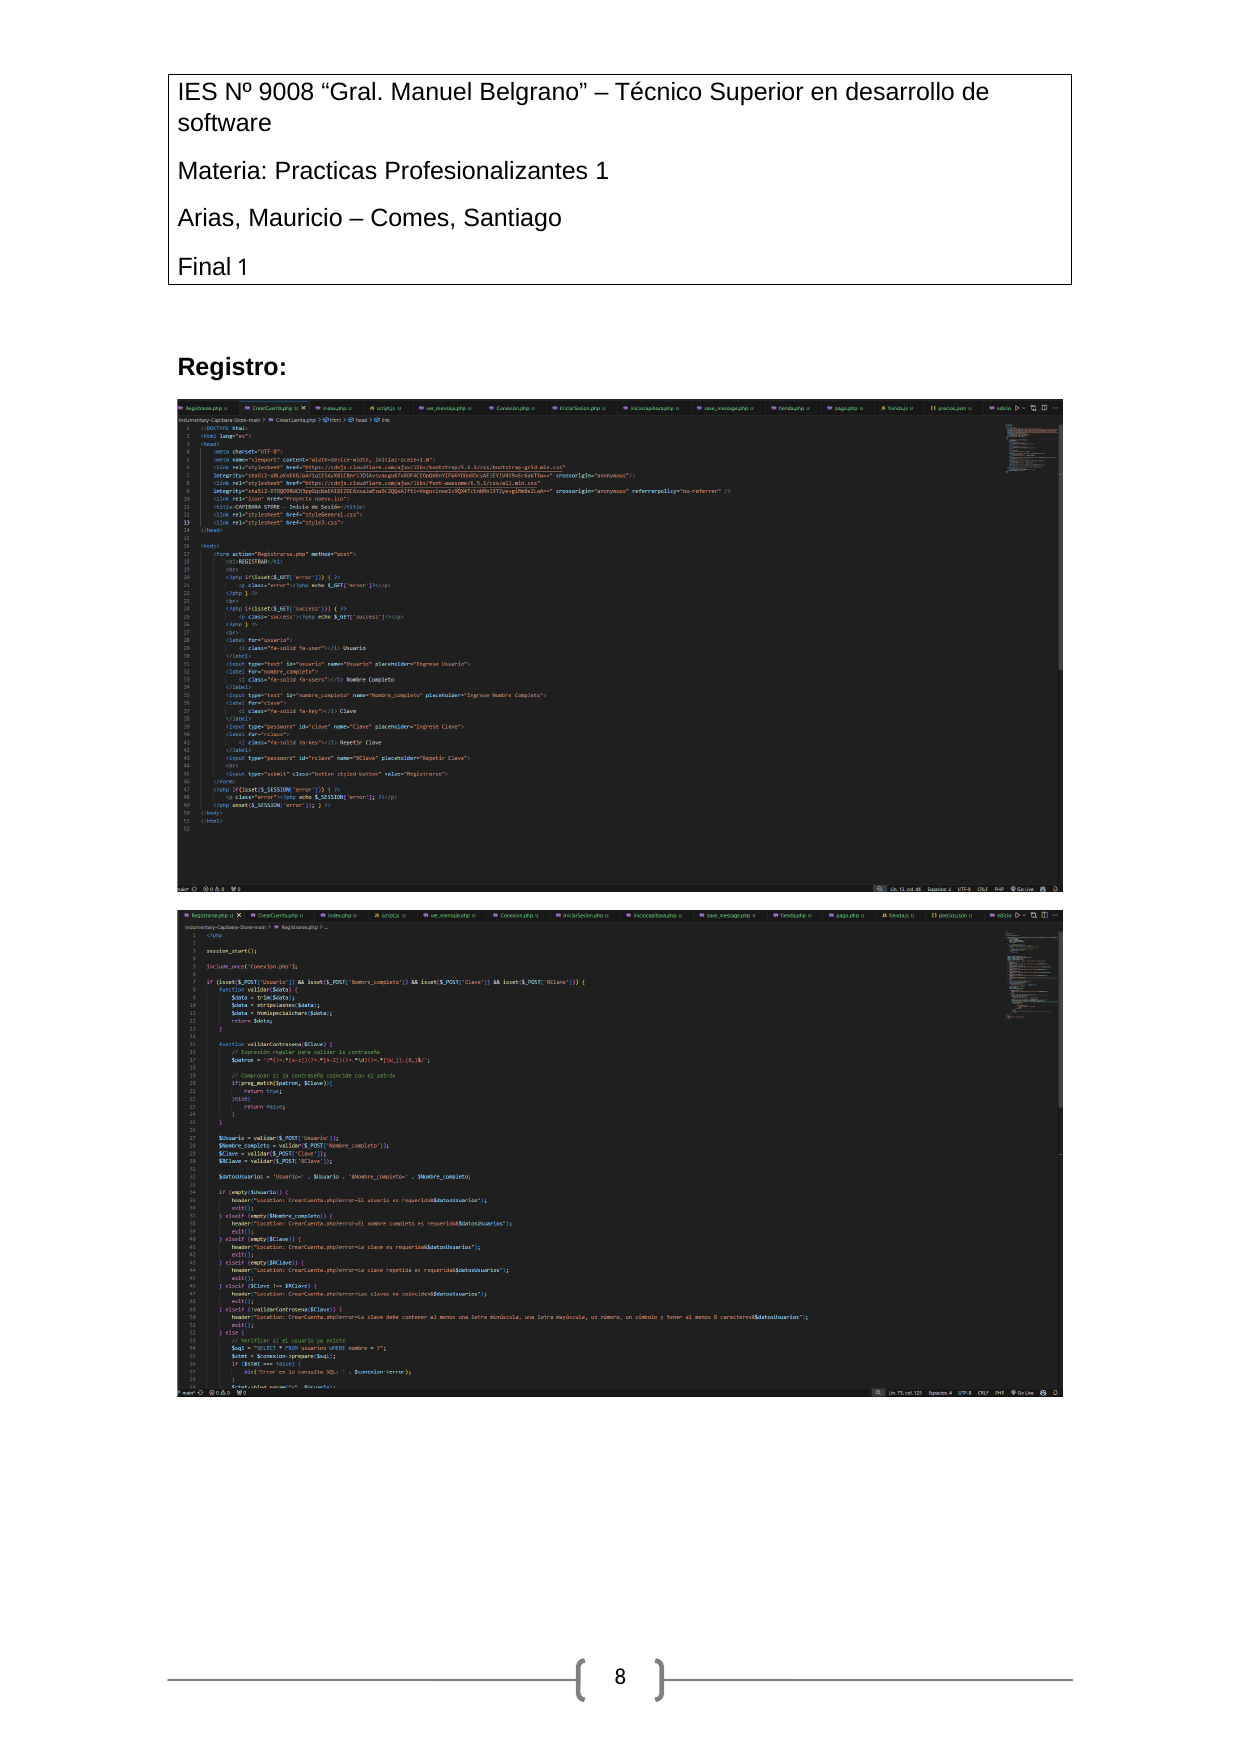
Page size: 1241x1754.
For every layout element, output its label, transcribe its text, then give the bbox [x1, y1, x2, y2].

text Registro: [177, 352, 1063, 381]
picture [177, 910, 1063, 1397]
picture [177, 399, 1063, 892]
